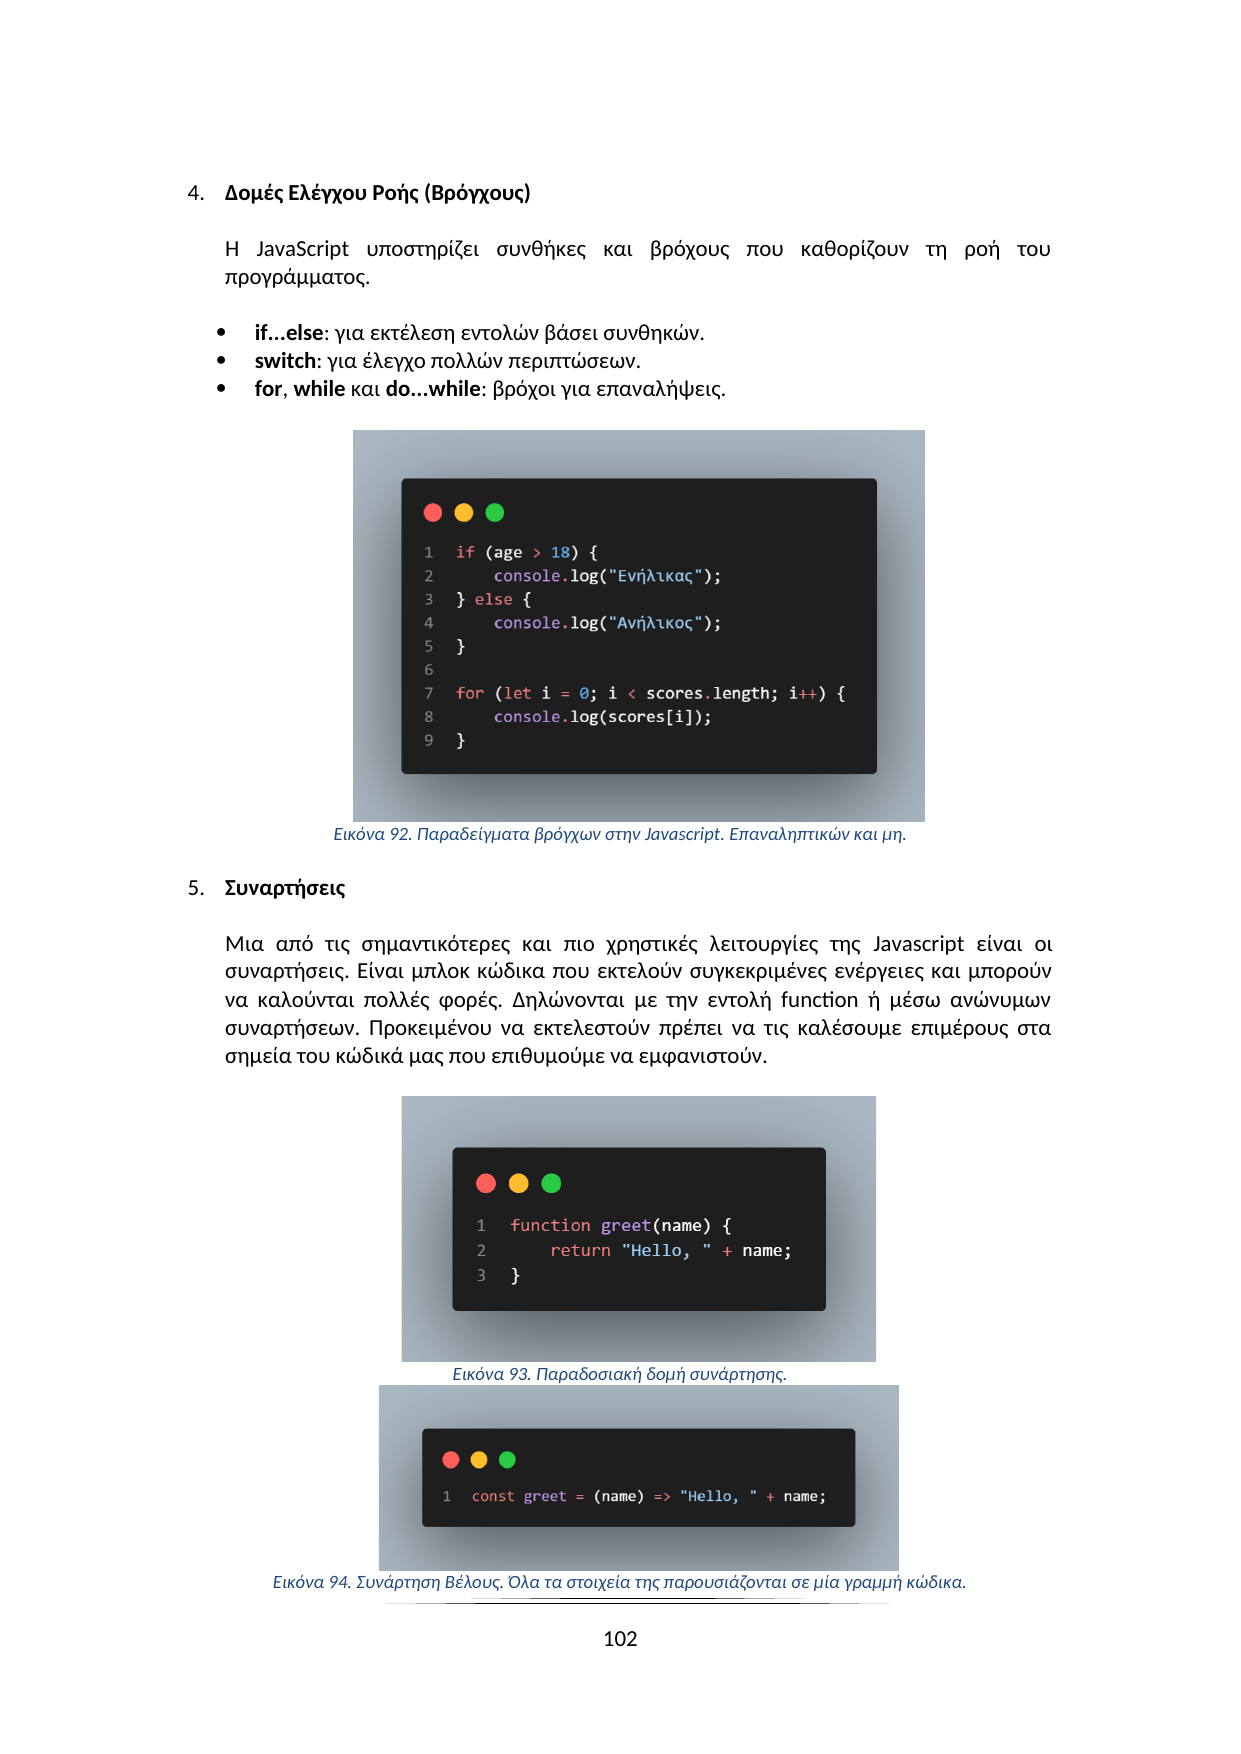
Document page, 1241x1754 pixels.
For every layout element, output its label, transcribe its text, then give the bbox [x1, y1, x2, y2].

list if...else: για εκτέλεση εντολών βάσει συνθηκών. [217, 318, 1053, 346]
picture [401, 1096, 877, 1362]
list Συναρτήσεις [187, 873, 1053, 901]
text Εικόνα 93. Παραδοσιακή δομή συνάρτησης. [187, 1362, 1053, 1385]
list switch: για έλεγχο πολλών περιπτώσεων. [217, 346, 1053, 374]
list Δομές Ελέγχου Ροής (Βρόγχους) [187, 178, 1053, 206]
text Η JavaScript υποστηρίζει συνθήκες και βρόχους που καθορίζουν τη ροή του προγράμματος. [225, 234, 1053, 290]
list for, while και do...while: βρόχοι για επαναλήψεις. [217, 374, 1053, 402]
list Μια από τις σημαντικότερες και πιο χρηστικές λειτουργίες της Javascript είναι οι συναρτήσεις. Είναι μπλοκ κώδικα που εκτελούν συγκεκριμένες ενέργειες και μπορούν να καλούνται πολλές φορές. Δηλώνονται με την εντολή function ή μέσω ανώνυμων συναρτήσεων. Προκειμένου να εκτελεστούν πρέπει να τις καλέσουμε επιμέρους στα σημεία του κώδικά μας που επιθυμούμε να εμφανιστούν. [225, 929, 1053, 1069]
picture [378, 1385, 899, 1571]
picture [353, 430, 925, 822]
text Εικόνα 94. Συνάρτηση Βέλους. Όλα τα στοιχεία της παρουσιάζονται σε μία γραμμή κώδικα. [187, 1570, 1053, 1593]
text Εικόνα 92. Παραδείγματα βρόγχων στην Javascript. Επαναληπτικών και μη. [187, 822, 1053, 844]
